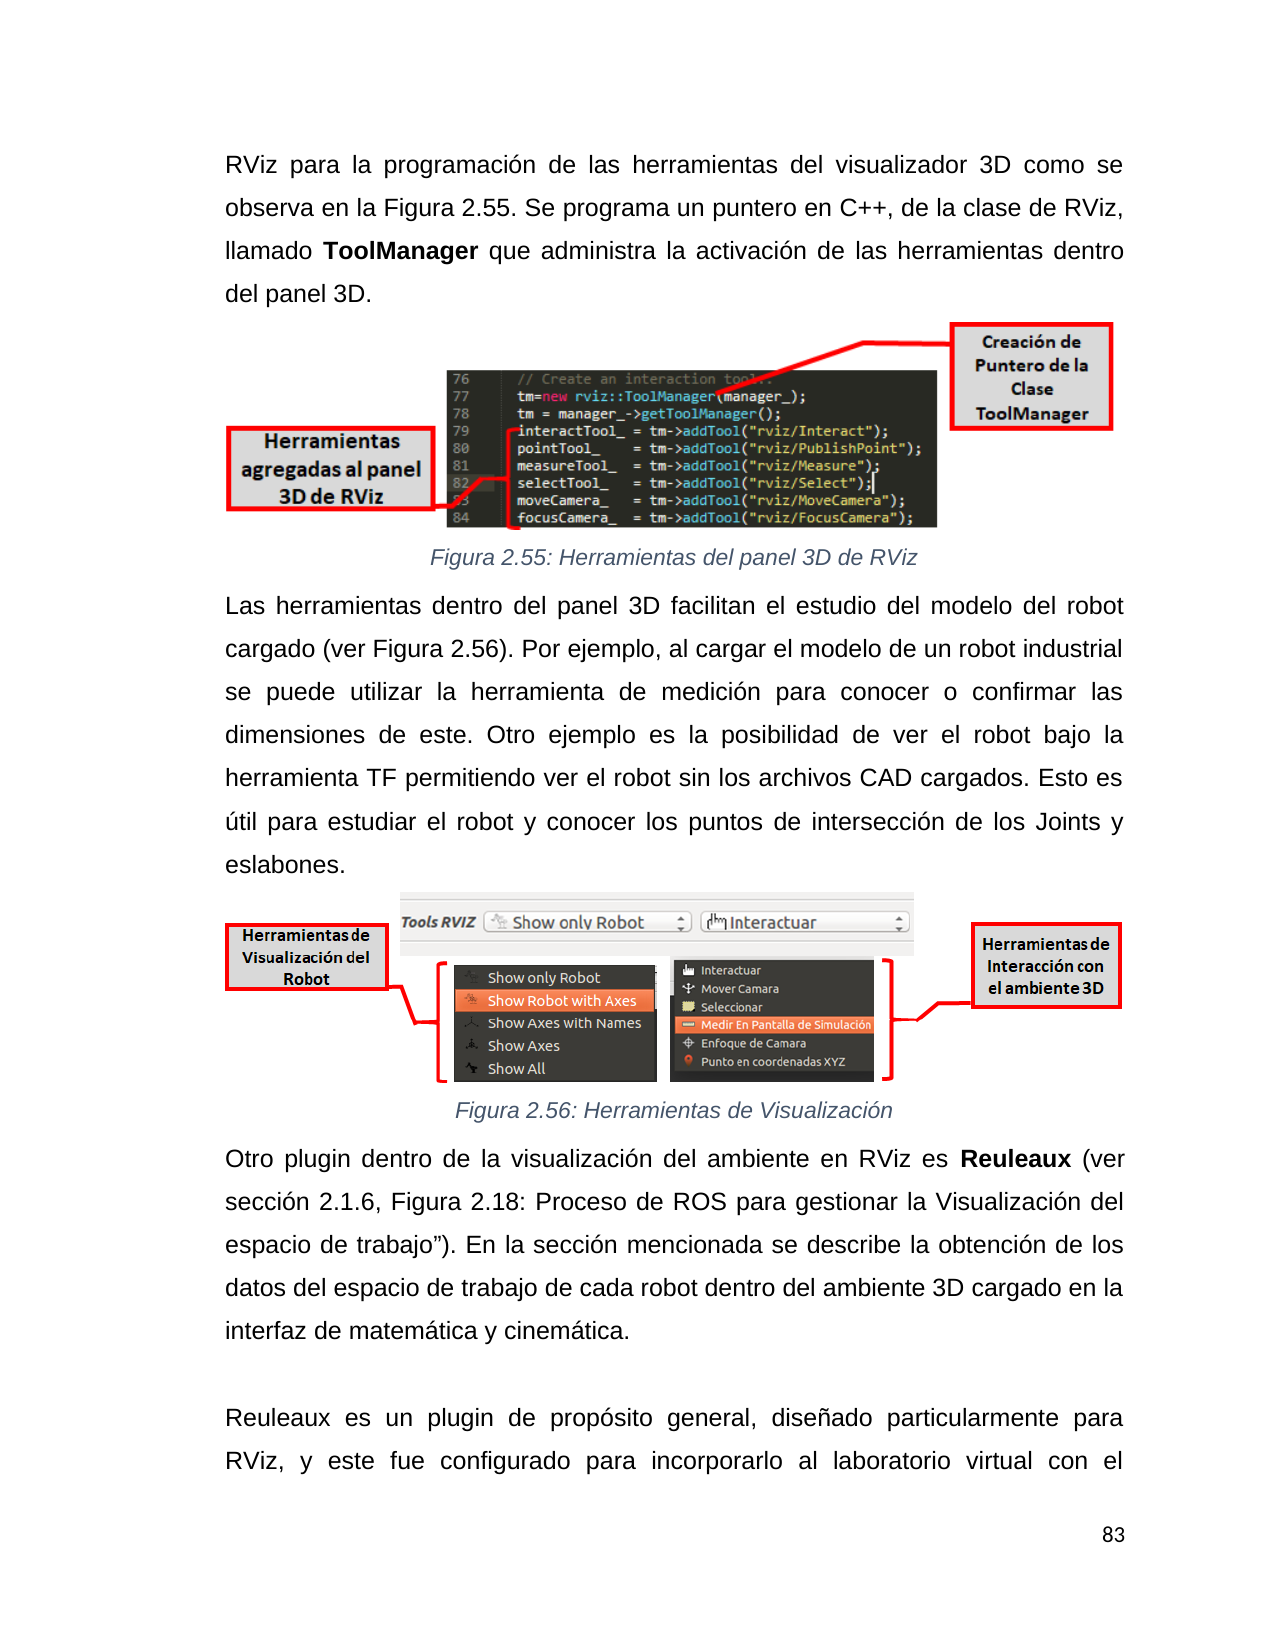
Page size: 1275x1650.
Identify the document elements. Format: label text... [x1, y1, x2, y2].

text Figura 2.55: Herramientas del panel 3D de RViz [225, 544, 1125, 570]
picture [225, 892, 1124, 1083]
picture [225, 322, 1114, 530]
text Figura 2.56: Herramientas de Visualización [225, 1097, 1125, 1123]
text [225, 150, 1125, 308]
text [225, 1403, 1125, 1474]
text Las herramientas dentro del panel 3D facilitan el estudio del modelo del robot cargado (ver Figura 2.56). Por ejemplo, al cargar el modelo de un robot industrial se puede utilizar la herramienta de medición para conocer o confirmar las dimensiones de este. Otro ejemplo es la posibilidad de ver el robot bajo la herramienta TF permitiendo ver el robot sin los archivos CAD cargados. Esto es útil para estudiar el robot y conocer los puntos de intersección de los Joints y eslabones. [225, 591, 1125, 878]
text Otro plugin dentro de la visualización del ambiente en RViz es Reuleaux (ver sección 2.1.6, Figura 2.18: Proceso de ROS para gestionar la Visualización del espacio de trabajo”). En la sección mencionada se describe la obtención de los datos del espacio de trabajo de cada robot dentro del ambiente 3D cargado en la interfaz de matemática y cinemática. [225, 1144, 1125, 1345]
